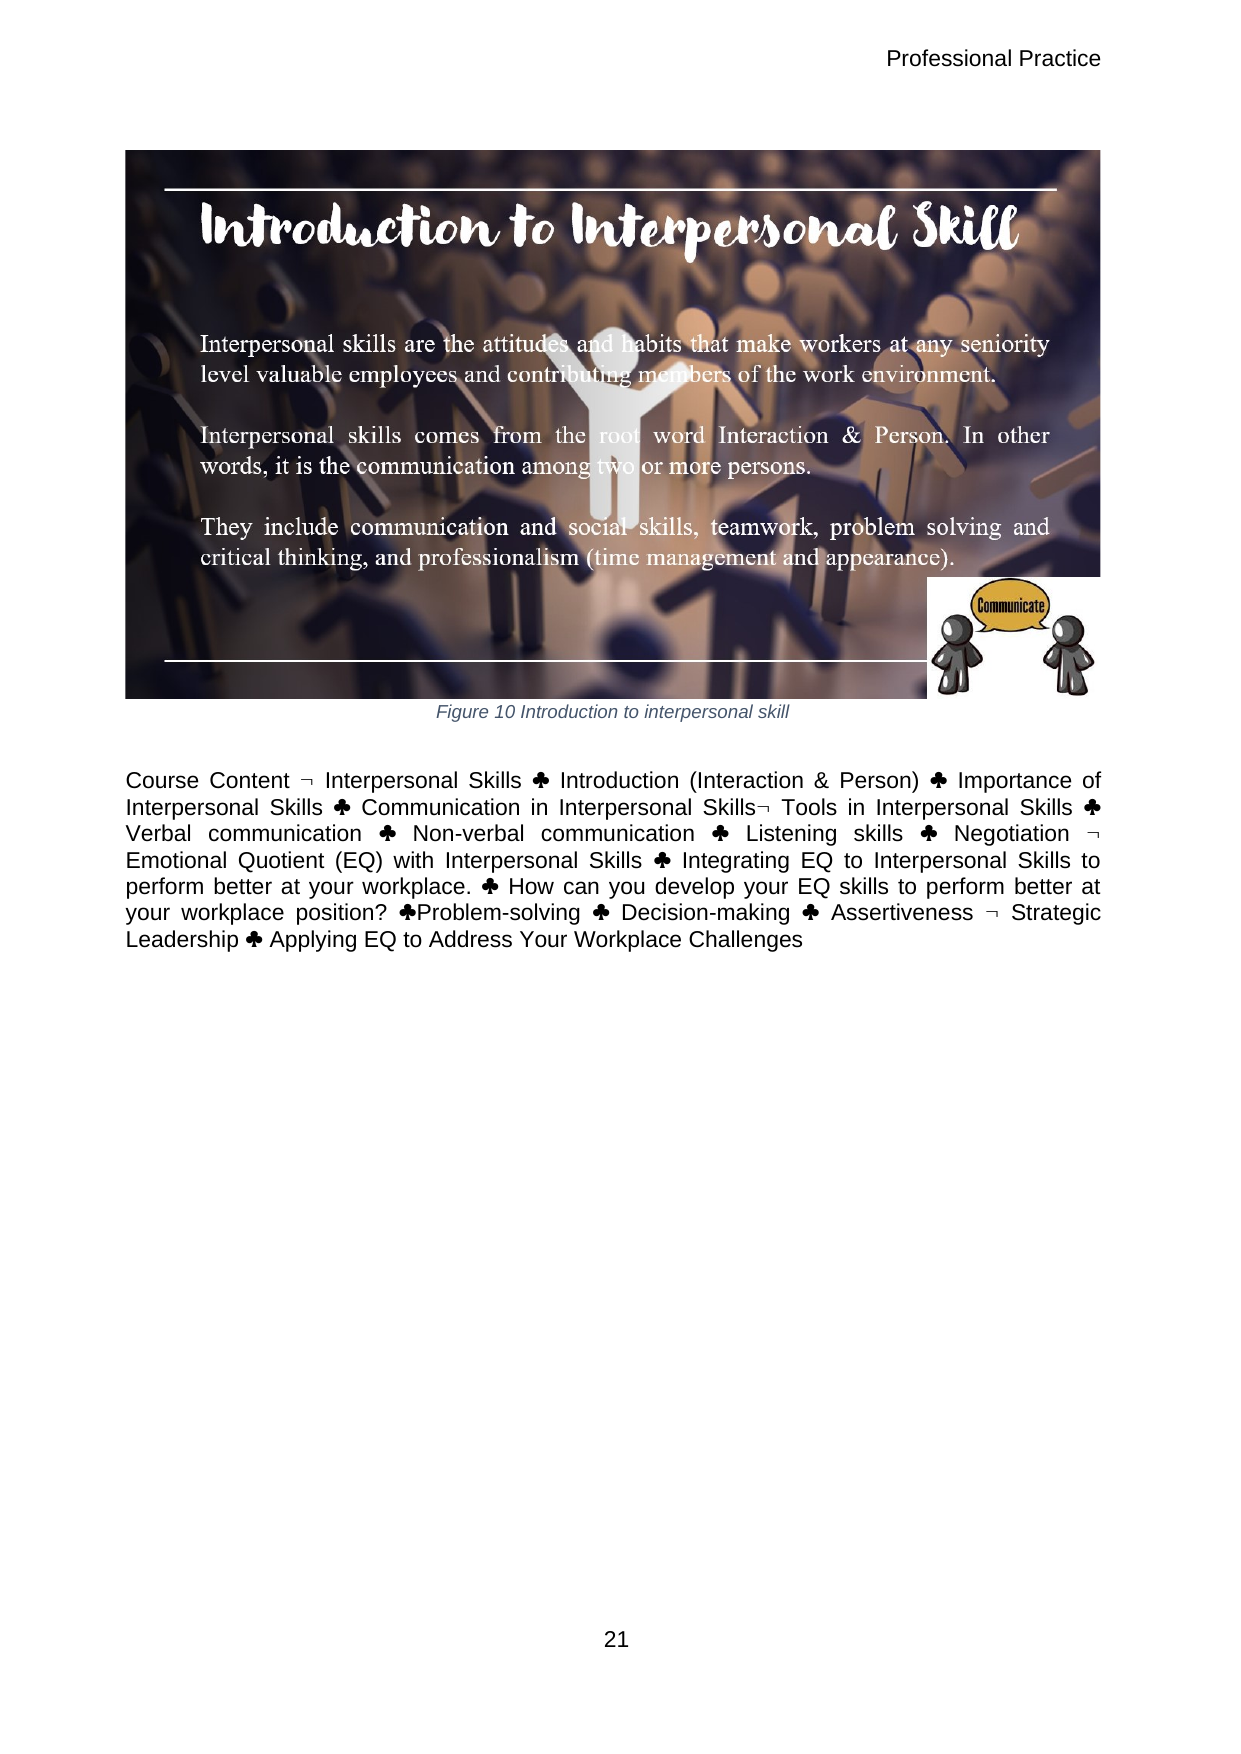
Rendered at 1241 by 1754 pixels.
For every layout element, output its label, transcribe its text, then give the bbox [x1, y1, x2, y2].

picture [125, 150, 1101, 699]
text Figure 10 Introduction to interpersonal skill [125, 701, 1101, 722]
text Course Content Interpersonal Skills Introduction (Interaction & Person) Importance of Interpersonal Skills Communication in Interpersonal Skills Tools in Interpersonal Skills Verbal communication Non-verbal communication Listening skills Negotiation Emotional Quotient (EQ) with Interpersonal Skills Integrating EQ to Interpersonal Skills to perform better at your workplace. How can you develop your EQ skills to perform better at your workplace position? Problem-solving Decision-making Assertiveness Strategic Leadership Applying EQ to Address Your Workplace Challenges [125, 767, 1101, 952]
